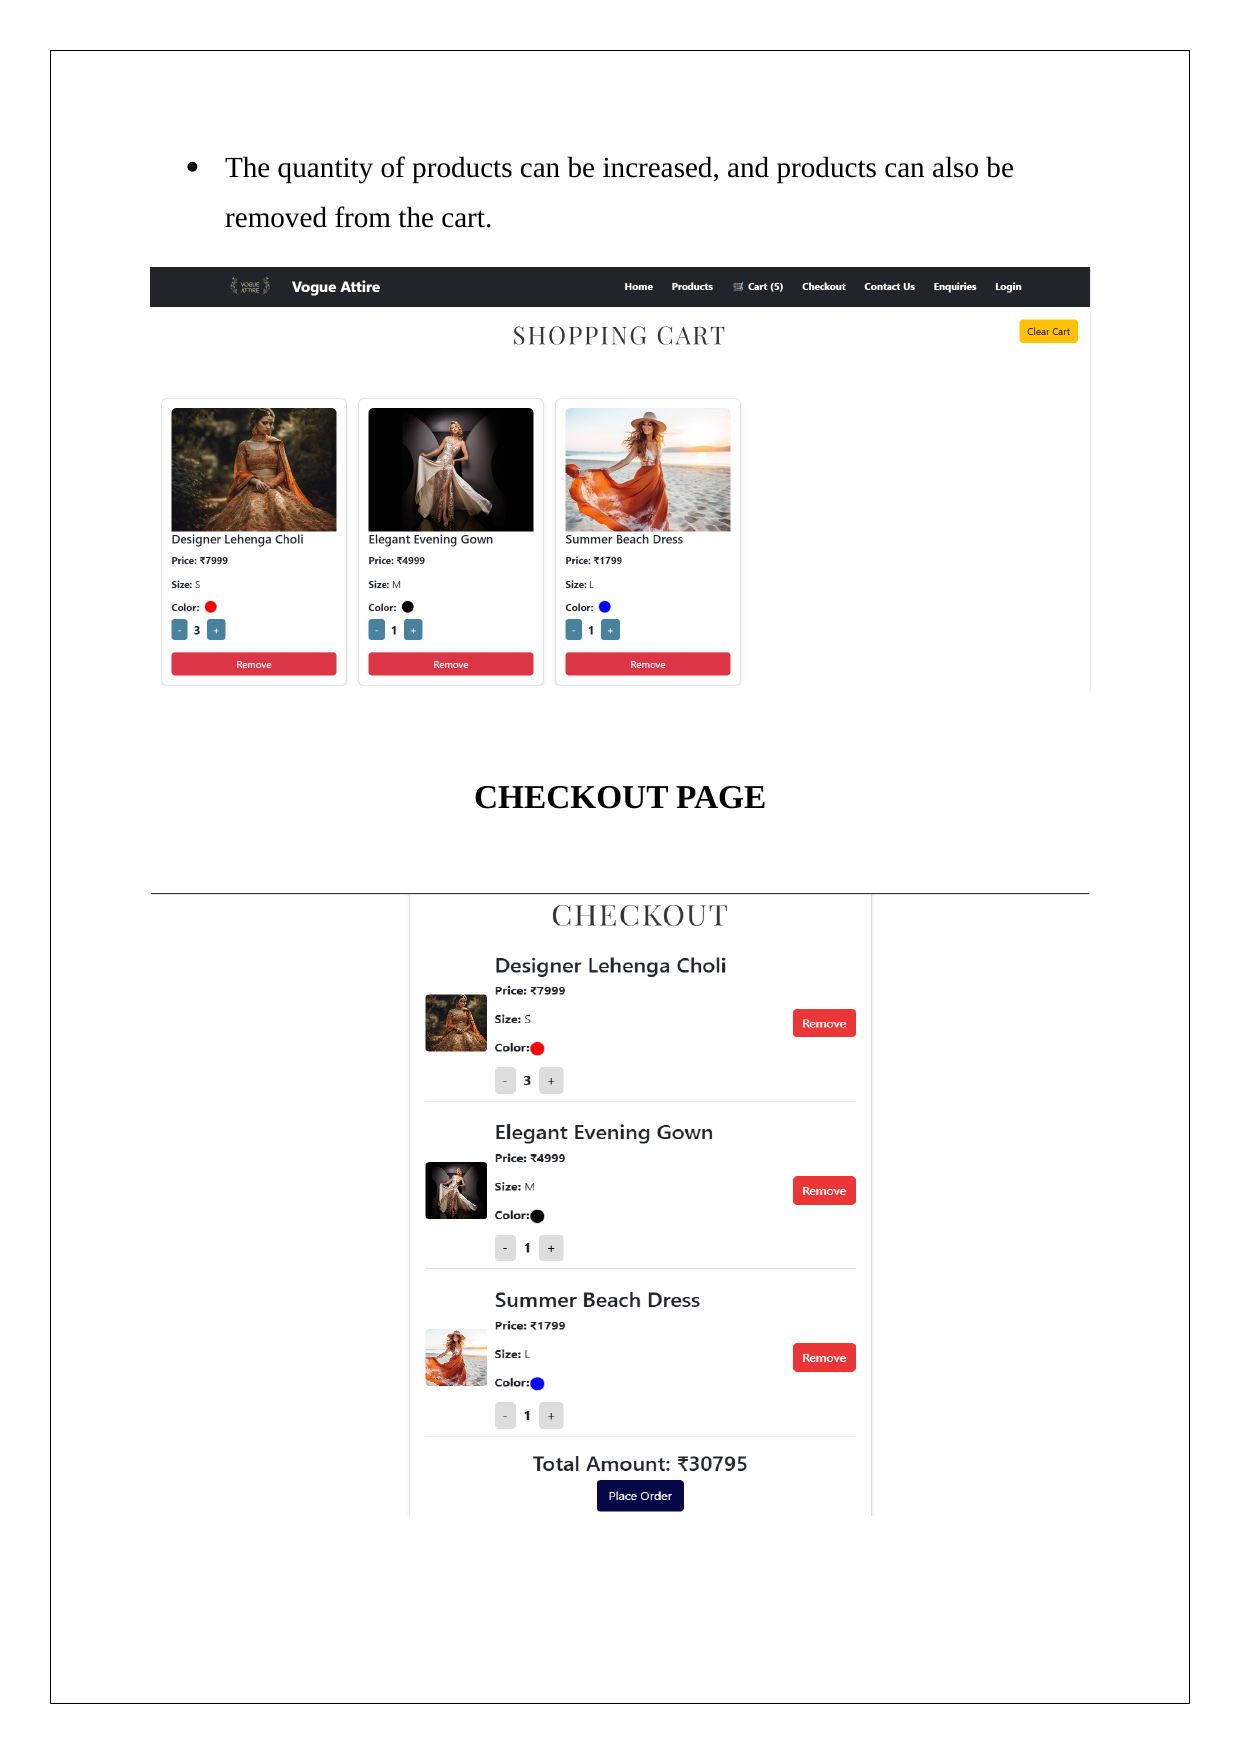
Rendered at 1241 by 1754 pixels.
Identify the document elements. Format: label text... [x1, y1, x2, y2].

picture [150, 267, 1091, 691]
picture [150, 893, 1090, 1516]
list The quantity of products can be increased, and products can also be removed from the cart. [187, 150, 1090, 234]
text CHECKOUT PAGE [150, 777, 1090, 816]
